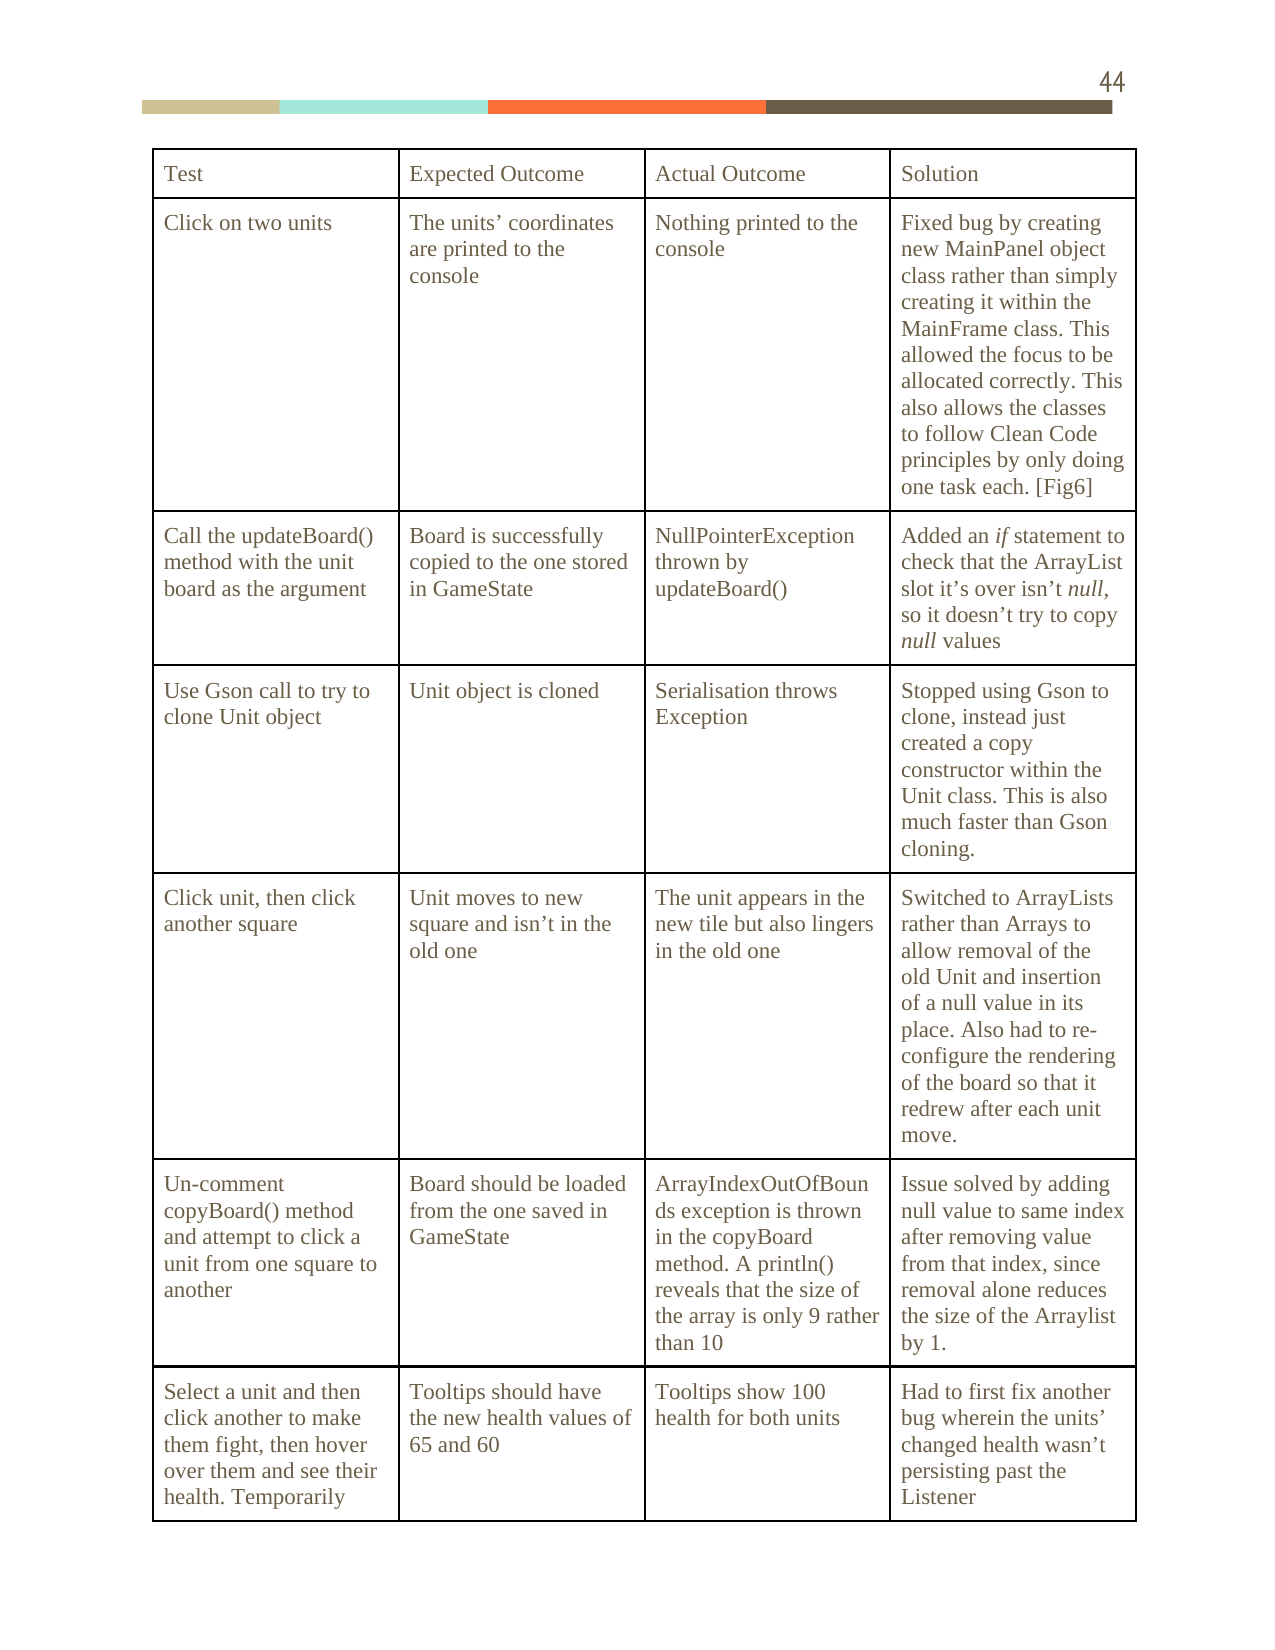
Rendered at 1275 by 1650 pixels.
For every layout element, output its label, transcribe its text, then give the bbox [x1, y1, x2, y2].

table_cell Unit object is cloned [400, 666, 644, 872]
table_cell The units’ coordinates are printed to the console [400, 199, 644, 509]
picture [141, 100, 1113, 114]
table_cell Use Gson call to try to clone Unit object [154, 666, 398, 872]
table_cell Nothing printed to the console [646, 199, 889, 509]
table_header Expected Outcome [400, 150, 644, 197]
table_cell Call the updateBoard() method with the unit board as the argument [154, 512, 398, 664]
table_cell Added an if statement to check that the ArrayList slot it’s over isn’t null, so it doesn’t try to copy null values [891, 512, 1135, 664]
table_cell ArrayIndexOutOfBounds exception is thrown in the copyBoard method. A println() reveals that the size of the array is only 9 rather than 10 [646, 1160, 889, 1365]
table_cell NullPointerException thrown by updateBoard() [646, 512, 889, 664]
table_cell The unit appears in the new tile but also lingers in the old one [646, 874, 889, 1158]
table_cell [400, 1368, 644, 1520]
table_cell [646, 1368, 889, 1520]
table_header Test [154, 150, 398, 197]
table_cell Unit moves to new square and isn’t in the old one [400, 874, 644, 1158]
table_cell Un-comment copyBoard() method and attempt to click a unit from one square to another [154, 1160, 398, 1365]
table_cell Serialisation throws Exception [646, 666, 889, 872]
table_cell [891, 1368, 1135, 1520]
table_cell Switched to ArrayLists rather than Arrays to allow removal of the old Unit and insertion of a null value in its place. Also had to re-configure the rendering of the board so that it redrew after each unit move. [891, 874, 1135, 1158]
table_cell Stopped using Gson to clone, instead just created a copy constructor within the Unit class. This is also much faster than Gson cloning. [891, 666, 1135, 872]
table_cell Issue solved by adding null value to same index after removing value from that index, since removal alone reduces the size of the Arraylist by 1. [891, 1160, 1135, 1365]
table_header Solution [891, 150, 1135, 197]
table_cell Click unit, then click another square [154, 874, 398, 1158]
table_header Actual Outcome [646, 150, 889, 197]
table_cell Fixed bug by creating new MainPanel object class rather than simply creating it within the MainFrame class. This allowed the focus to be allocated correctly. This also allows the classes to follow Clean Code principles by only doing one task each. [Fig6] [891, 199, 1135, 509]
table_cell Board is successfully copied to the one stored in GameState [400, 512, 644, 664]
table_cell Board should be loaded from the one saved in GameState [400, 1160, 644, 1365]
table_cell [154, 1368, 398, 1520]
table_cell Click on two units [154, 199, 398, 509]
